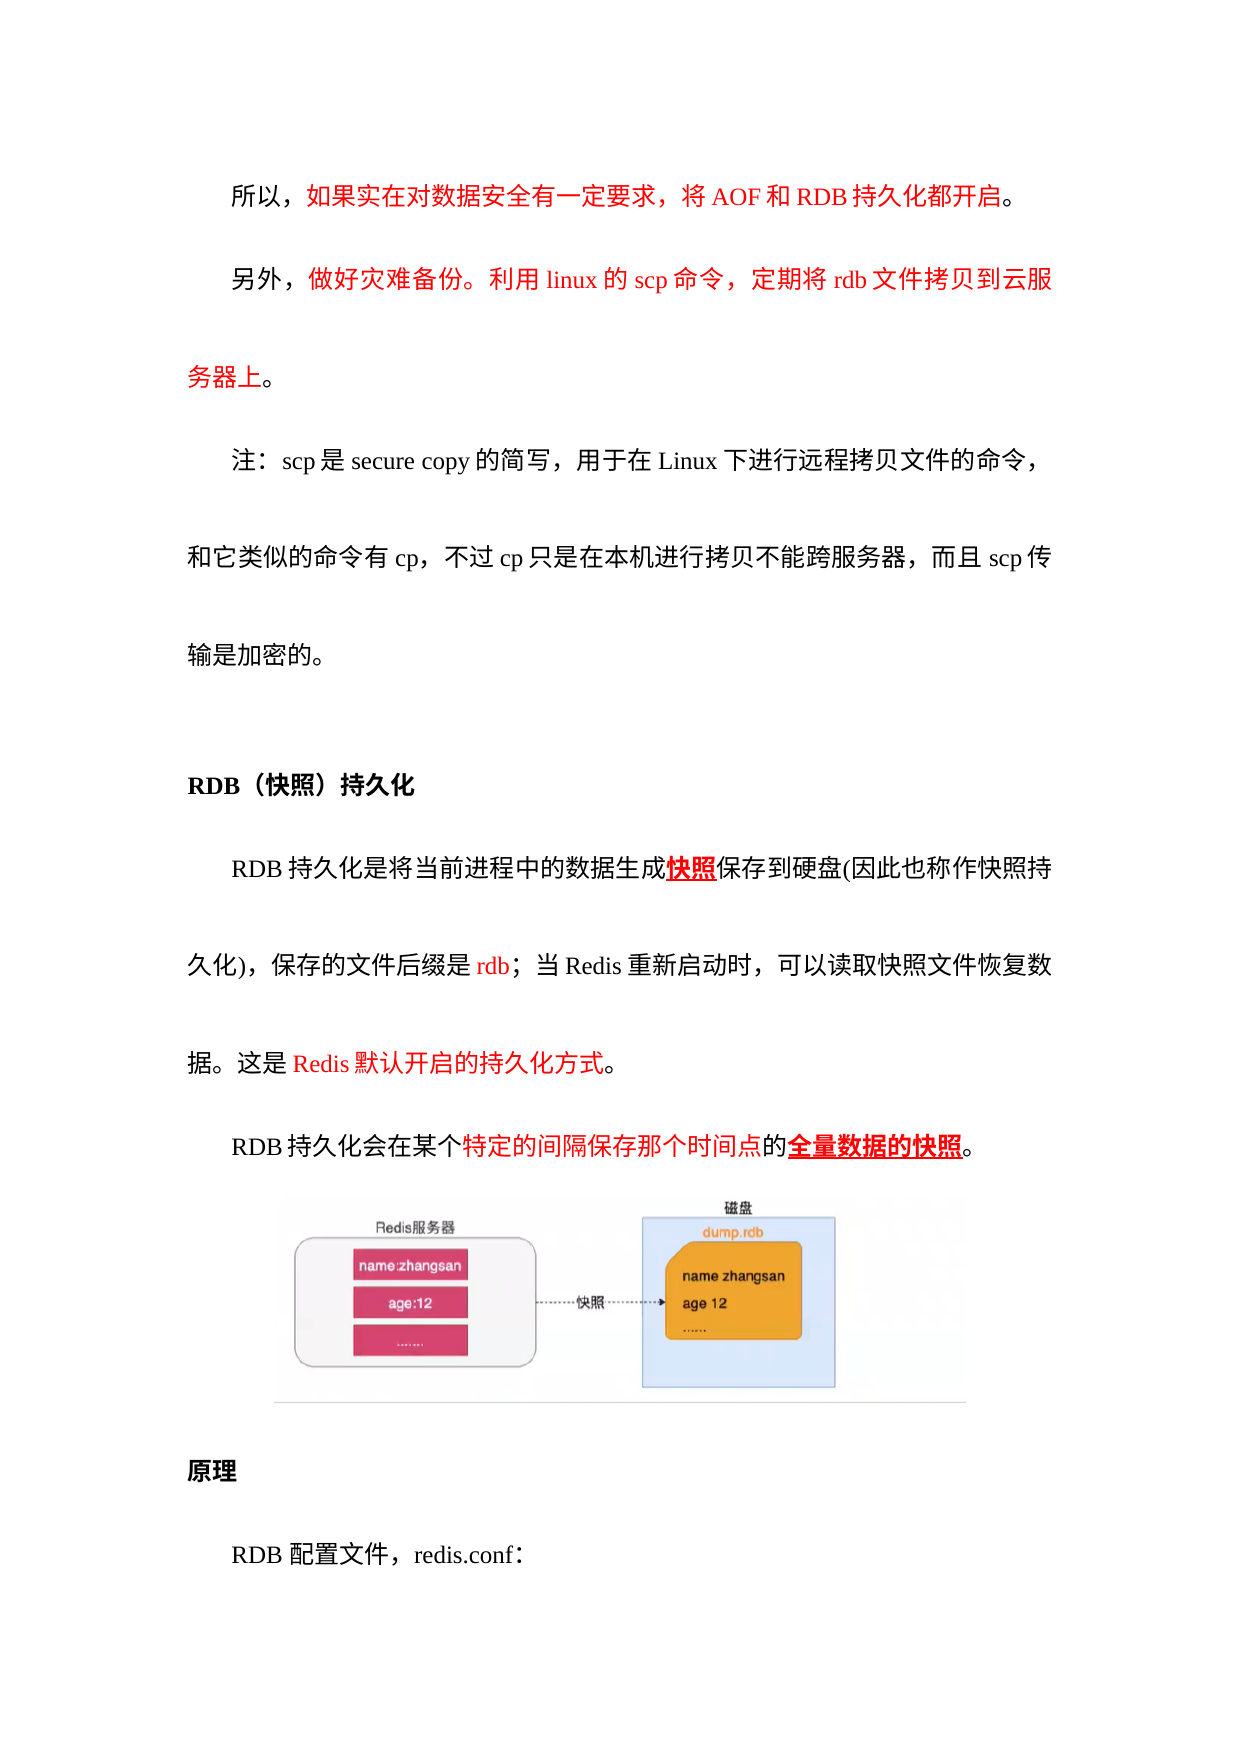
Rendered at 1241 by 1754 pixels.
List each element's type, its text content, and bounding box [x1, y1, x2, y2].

text 另外，做好灾难备份。利用linux的scp命令，定期将rdb文件拷贝到云服务器上。 [187, 245, 1053, 408]
subtitle 原理 [187, 1437, 1053, 1502]
subtitle RDB（快照）持久化 [187, 751, 1053, 816]
text RDB持久化是将当前进程中的数据生成快照保存到硬盘(因此也称作快照持久化)，保存的文件后缀是rdb；当Redis重新启动时，可以读取快照文件恢复数据。这是Redis默认开启的持久化方式。 [187, 834, 1053, 1094]
text 注：scp是secure copy的简写，用于在Linux下进行远程拷贝文件的命令，和它类似的命令有cp，不过cp只是在本机进行拷贝不能跨服务器，而且scp传输是加密的。 [187, 426, 1053, 686]
picture [274, 1195, 967, 1403]
text 所以，如果实在对数据安全有一定要求，将AOF和RDB持久化都开启。 [187, 162, 1053, 227]
text RDB 配置文件，redis.conf： [187, 1520, 1053, 1585]
text RDB持久化会在某个特定的间隔保存那个时间点的全量数据的快照。 [187, 1112, 1053, 1177]
